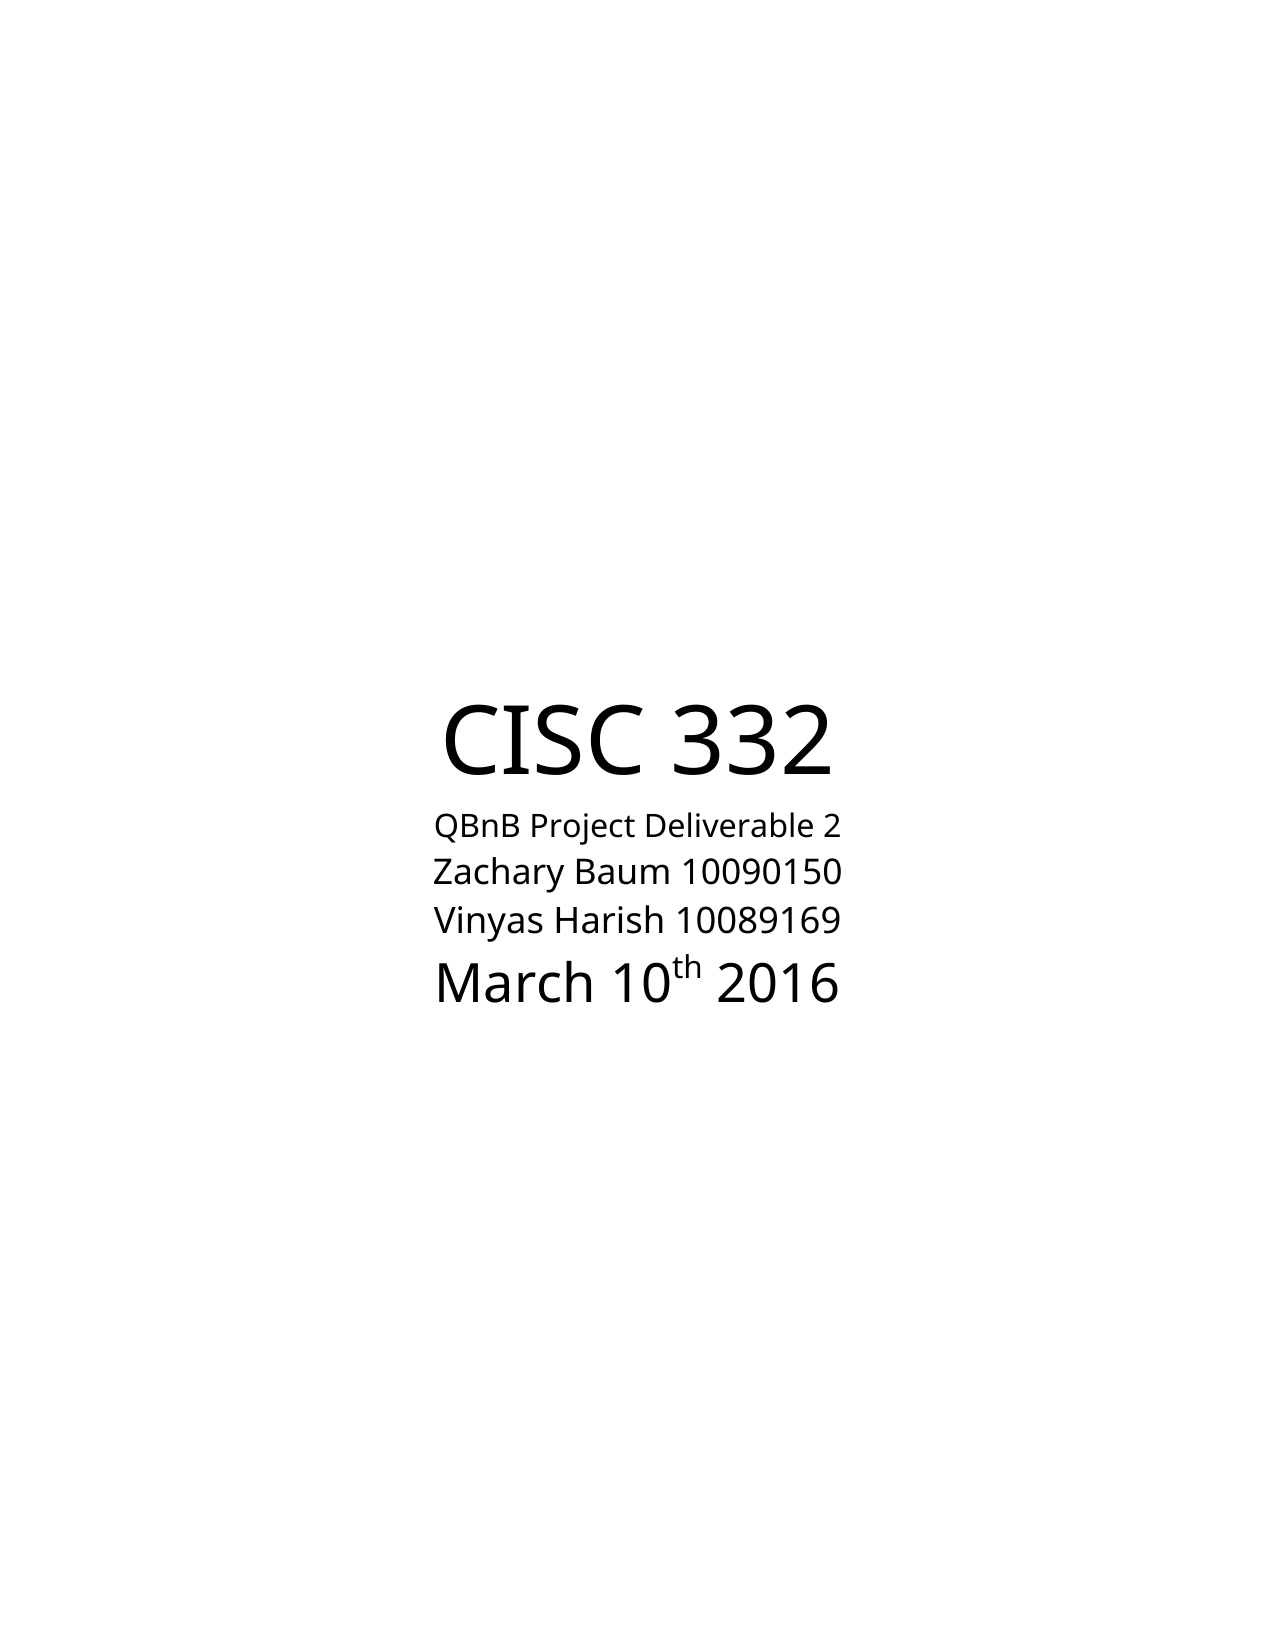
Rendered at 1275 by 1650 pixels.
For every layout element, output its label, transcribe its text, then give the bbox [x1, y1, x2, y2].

text Vinyas Harish 10089169 [150, 895, 1125, 944]
text March 10th 2016 [150, 944, 1125, 1018]
text CISC 332 [150, 672, 1125, 803]
text QBnB Project Deliverable 2 [150, 803, 1125, 847]
text Zachary Baum 10090150 [150, 847, 1125, 895]
